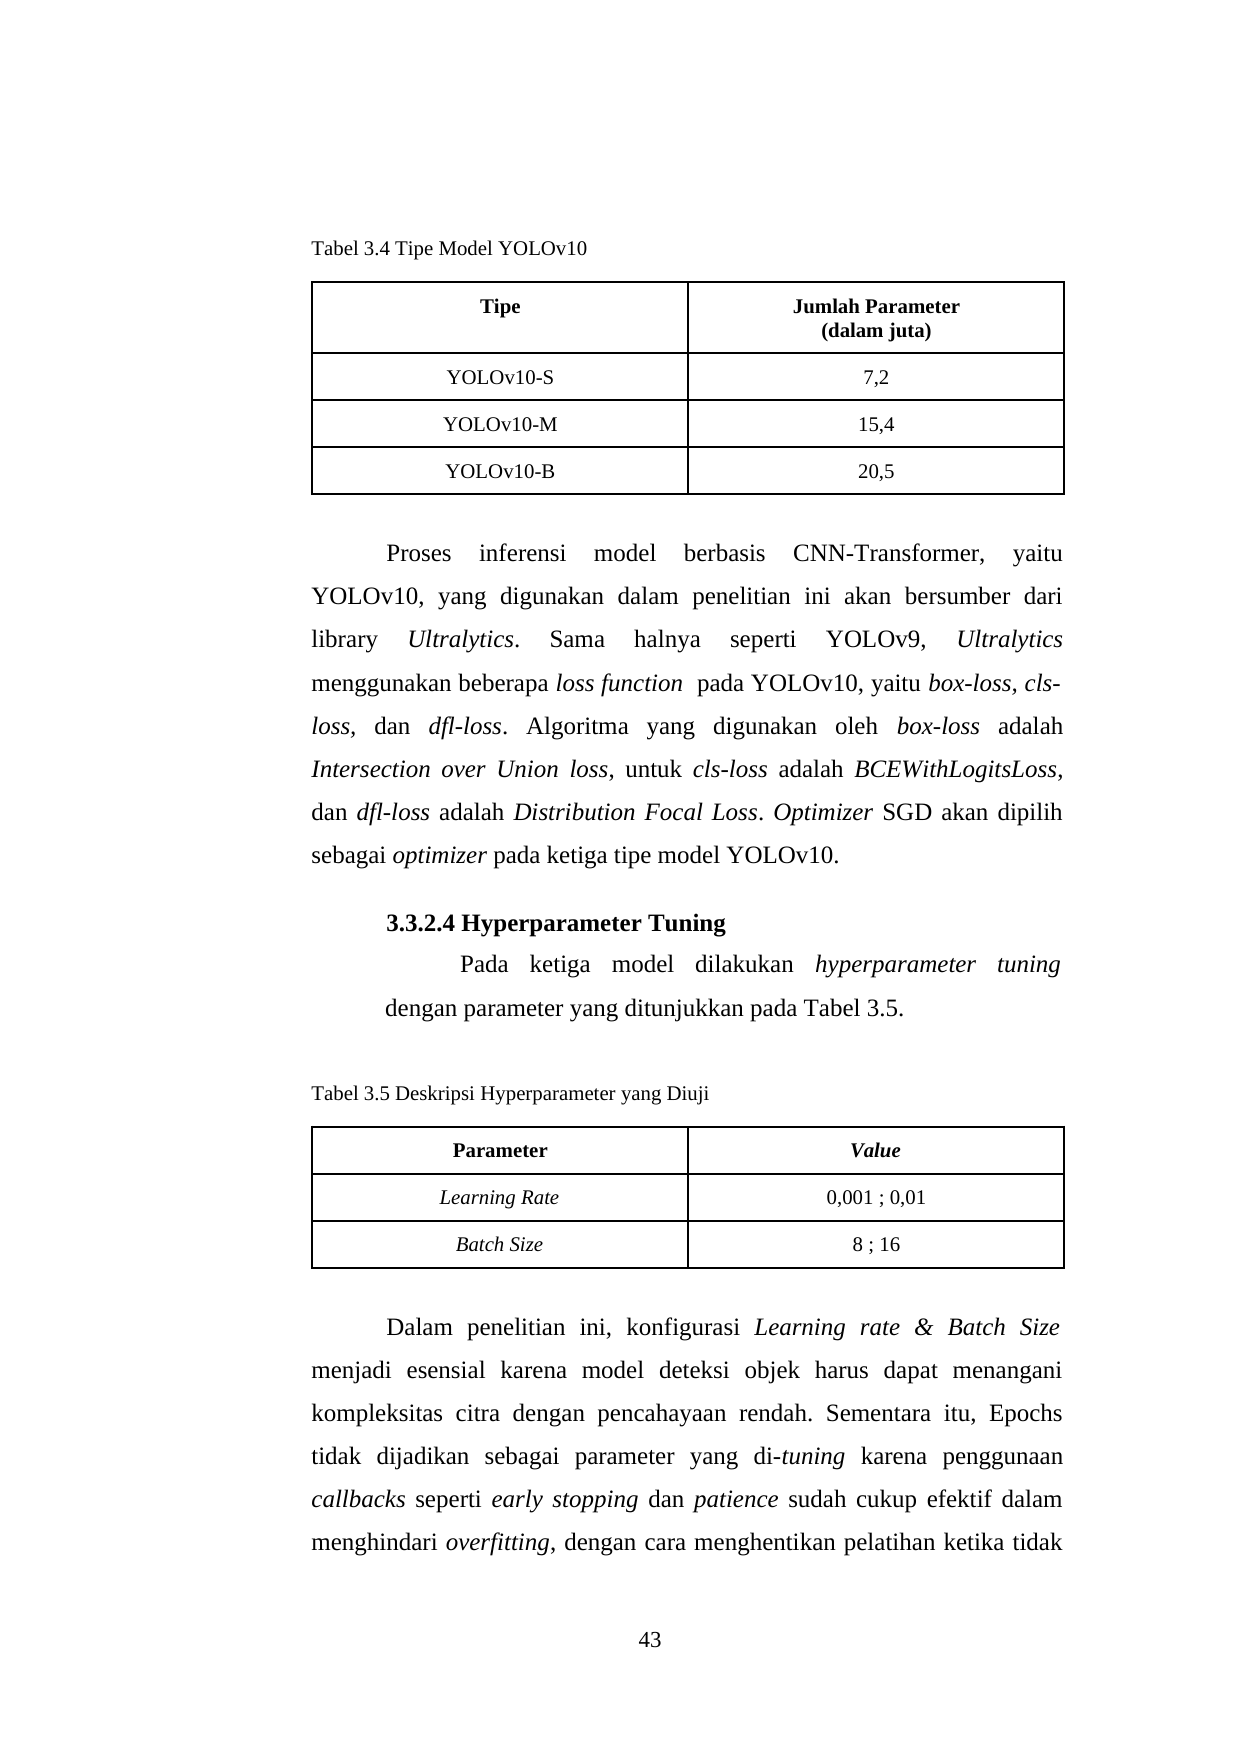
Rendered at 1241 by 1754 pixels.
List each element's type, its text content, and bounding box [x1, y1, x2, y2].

table_header Value [689, 1128, 1063, 1173]
table_cell 20,5 [689, 448, 1063, 493]
table_header Jumlah Parameter (dalam juta) [689, 283, 1063, 352]
table_cell 8 ; 16 [689, 1222, 1063, 1267]
table_cell YOLOv10-M [313, 401, 687, 446]
table_header Tipe [313, 283, 687, 352]
subtitle 3.3.2.4 Hyperparameter Tuning [386, 908, 1063, 937]
table_header Parameter [313, 1128, 687, 1173]
text Pada ketiga model dilakukan hyperparameter tuning dengan parameter yang ditunjukkan pada Tabel 3.5. [385, 949, 1063, 1021]
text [311, 1312, 1063, 1556]
text Tabel 3.4 Tipe Model YOLOv10 [236, 236, 1063, 260]
text Tabel 3.5 Deskripsi Hyperparameter yang Diuji [236, 1081, 1063, 1105]
table_cell Batch Size [313, 1222, 687, 1267]
table_cell YOLOv10-B [313, 448, 687, 493]
table_cell 7,2 [689, 354, 1063, 399]
table_cell Learning Rate [313, 1175, 687, 1219]
table_cell YOLOv10-S [313, 354, 687, 399]
table_cell 0,001 ; 0,01 [689, 1175, 1063, 1219]
text Proses inferensi model berbasis CNN-Transformer, yaitu YOLOv10, yang digunakan dalam penelitian ini akan bersumber dari library Ultralytics. Sama halnya seperti YOLOv9, Ultralytics menggunakan beberapa loss function pada YOLOv10, yaitu box-loss, cls-loss, dan dfl-loss. Algoritma yang digunakan oleh box-loss adalah Intersection over Union loss, untuk cls-loss adalah BCEWithLogitsLoss, dan dfl-loss adalah Distribution Focal Loss. Optimizer SGD akan dipilih sebagai optimizer pada ketiga tipe model YOLOv10. [311, 538, 1063, 869]
table_cell 15,4 [689, 401, 1063, 446]
